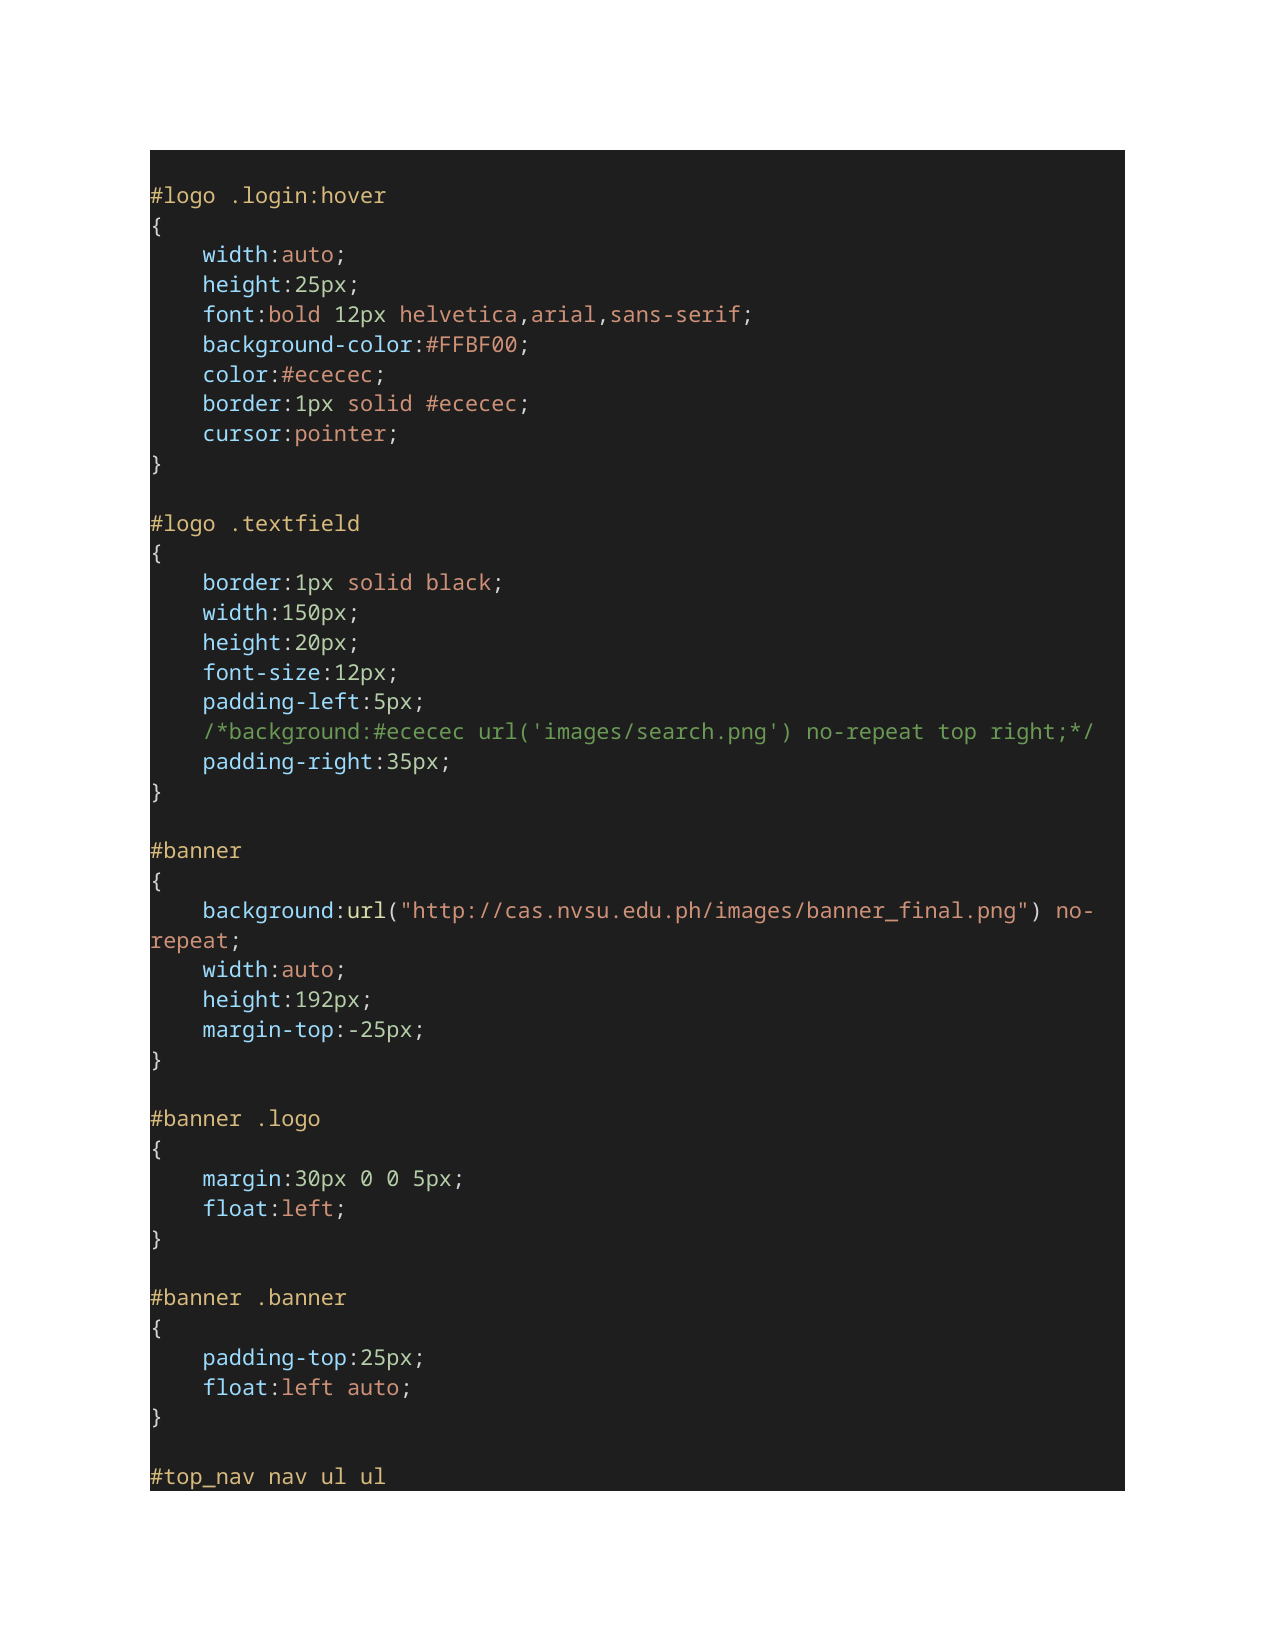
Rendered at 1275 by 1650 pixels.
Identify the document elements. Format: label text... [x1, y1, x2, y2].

text { [150, 1312, 1125, 1342]
text height:192px; [150, 984, 1125, 1014]
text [150, 299, 1125, 329]
text border:1px solid black; [150, 567, 1125, 597]
text { [150, 1133, 1125, 1163]
text float:left auto; [150, 1371, 1125, 1401]
text background:url("http://cas.nvsu.edu.ph/images/banner_final.png") no-repeat; [150, 895, 1125, 954]
text height:25px; [150, 269, 1125, 299]
text } [150, 448, 1125, 478]
text } [150, 1401, 1125, 1431]
text width:150px; [150, 597, 1125, 627]
text font-size:12px; [150, 656, 1125, 686]
text background-color:#FFBF00; [150, 329, 1125, 358]
text padding-right:35px; [150, 746, 1125, 776]
text width:auto; [150, 954, 1125, 984]
text } [150, 776, 1125, 805]
text #logo .login:hover [150, 180, 1125, 209]
text padding-left:5px; [150, 686, 1125, 716]
text padding-top:25px; [150, 1342, 1125, 1371]
text float:left; [150, 1193, 1125, 1222]
text margin:30px 0 0 5px; [150, 1163, 1125, 1193]
text { [150, 537, 1125, 567]
text } [150, 1044, 1125, 1073]
text #logo .textfield [150, 507, 1125, 537]
text /*background:#ececec url('images/search.png') no-repeat top right;*/ [150, 716, 1125, 746]
text #top_nav nav ul ul [150, 1461, 1125, 1491]
text width:auto; [150, 239, 1125, 269]
text cursor:pointer; [150, 418, 1125, 448]
text { [150, 209, 1125, 239]
text { [150, 865, 1125, 895]
text #banner .banner [150, 1282, 1125, 1312]
text #banner [150, 835, 1125, 865]
text } [150, 1222, 1125, 1252]
text color:#ececec; [150, 358, 1125, 388]
text margin-top:-25px; [150, 1014, 1125, 1044]
text height:20px; [150, 627, 1125, 656]
text #banner .logo [150, 1103, 1125, 1133]
text border:1px solid #ececec; [150, 388, 1125, 418]
